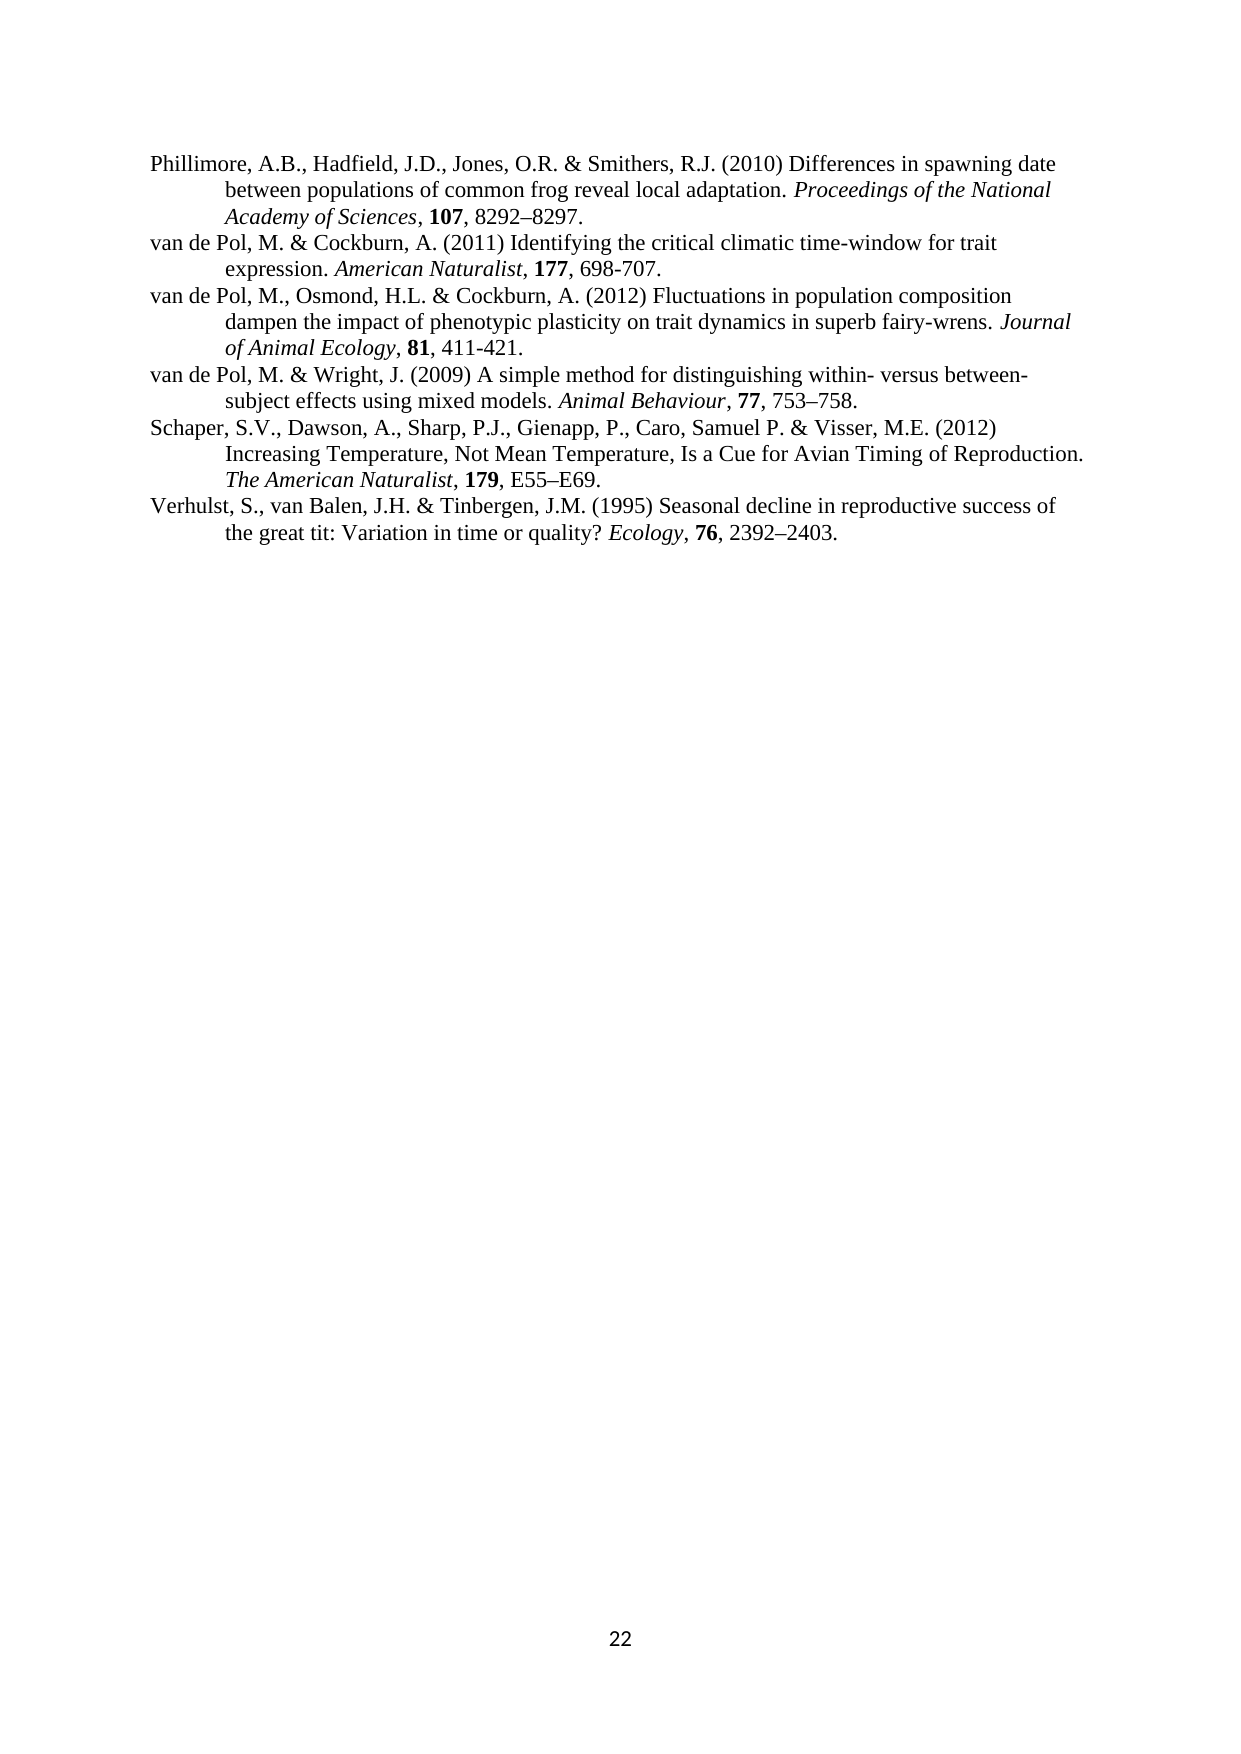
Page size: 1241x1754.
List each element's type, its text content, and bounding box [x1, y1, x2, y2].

text van de Pol, M. & Wright, J. (2009) A simple method for distinguishing within- versus between-subject effects using mixed models. Animal Behaviour, 77, 753–758. [150, 361, 1090, 413]
text Phillimore, A.B., Hadfield, J.D., Jones, O.R. & Smithers, R.J. (2010) Differences in spawning date between populations of common frog reveal local adaptation. Proceedings of the National Academy of Sciences, 107, 8292–8297. [150, 150, 1090, 229]
text van de Pol, M. & Cockburn, A. (2011) Identifying the critical climatic time-window for trait expression. American Naturalist, 177, 698-707. [150, 229, 1090, 282]
text van de Pol, M., Osmond, H.L. & Cockburn, A. (2012) Fluctuations in population composition dampen the impact of phenotypic plasticity on trait dynamics in superb fairy-wrens. Journal of Animal Ecology, 81, 411-421. [150, 282, 1090, 361]
text Schaper, S.V., Dawson, A., Sharp, P.J., Gienapp, P., Caro, Samuel P. & Visser, M.E. (2012) Increasing Temperature, Not Mean Temperature, Is a Cue for Avian Timing of Reproduction. The American Naturalist, 179, E55–E69. [150, 413, 1090, 493]
text Verhulst, S., van Balen, J.H. & Tinbergen, J.M. (1995) Seasonal decline in reproductive success of the great tit: Variation in time or quality? Ecology, 76, 2392–2403. [150, 493, 1090, 545]
